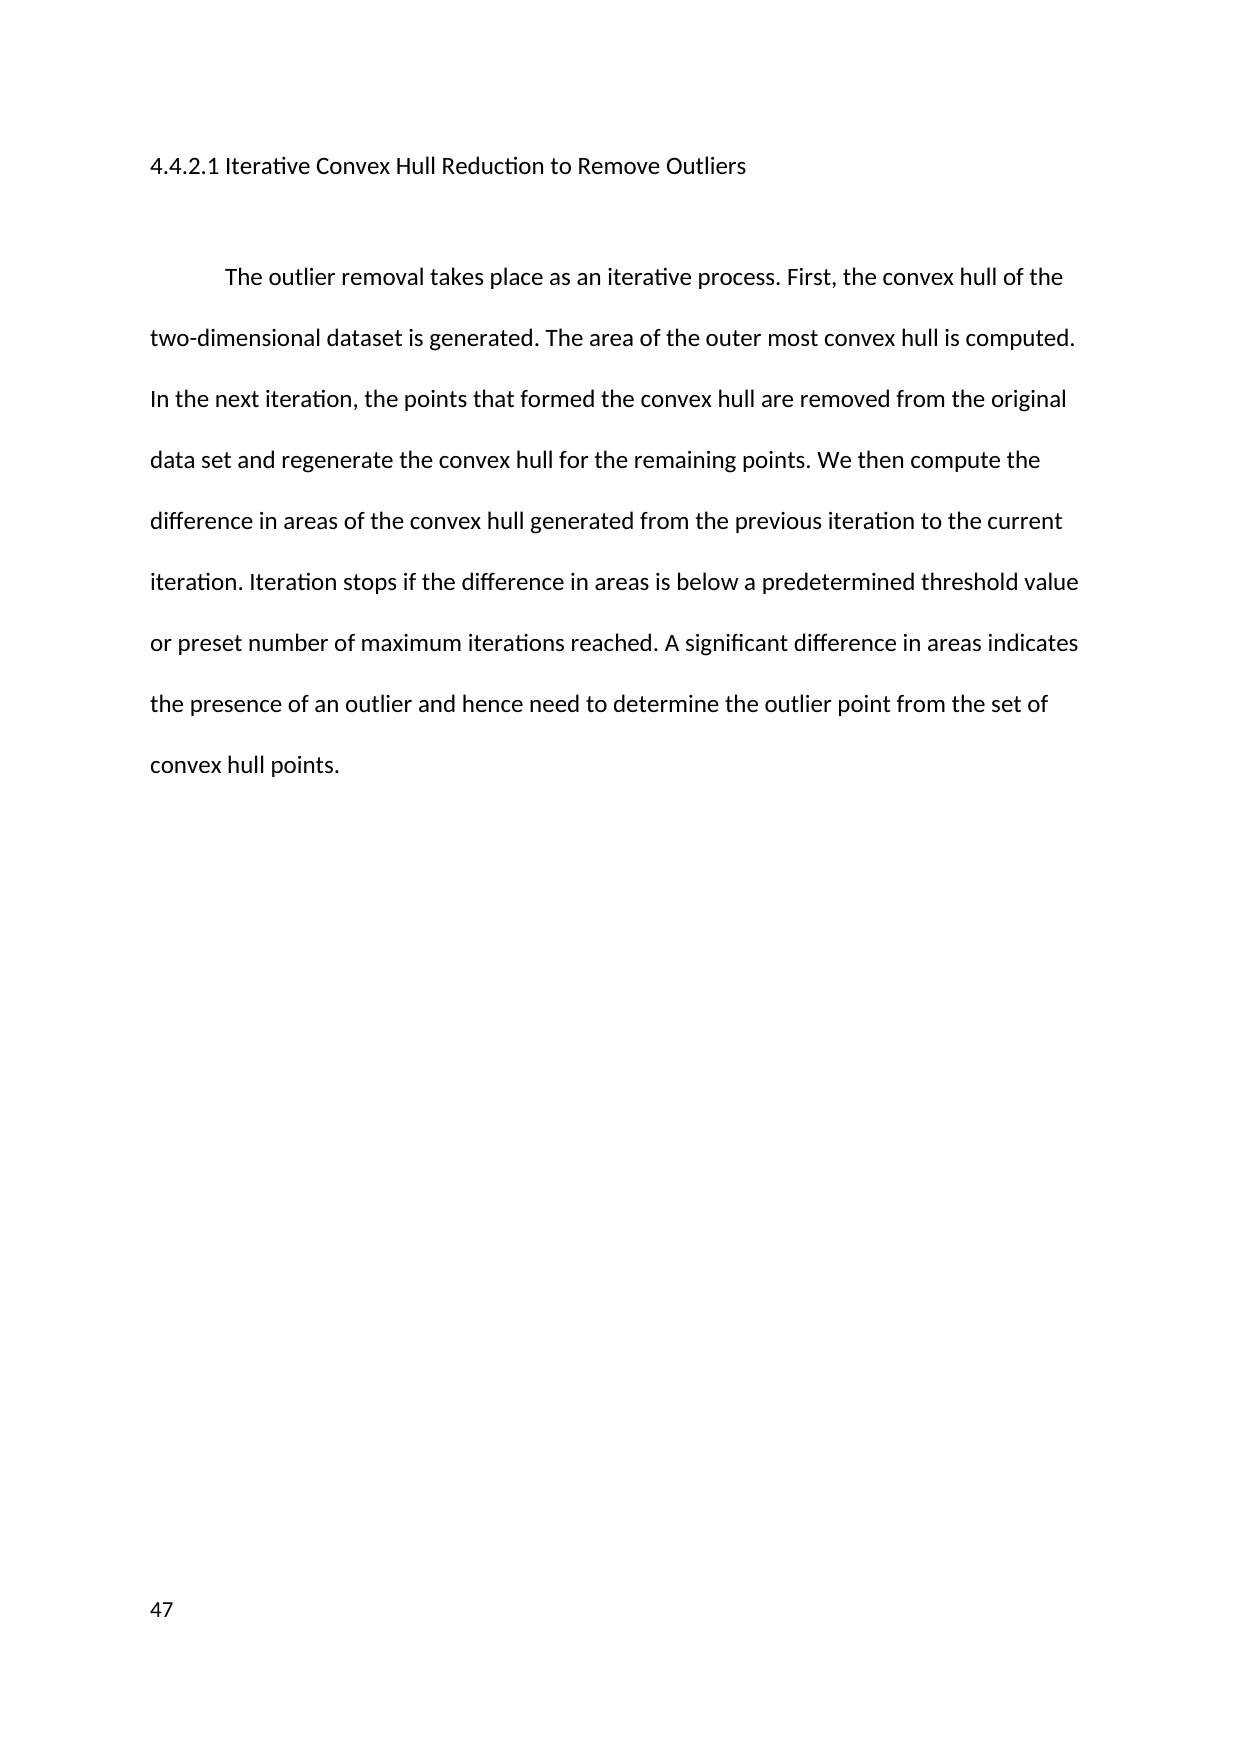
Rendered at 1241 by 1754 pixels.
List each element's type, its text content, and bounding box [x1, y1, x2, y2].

text The outlier removal takes place as an iterative process. First, the convex hull of the two-dimensional dataset is generated. The area of the outer most convex hull is computed. In the next iteration, the points that formed the convex hull are removed from the original data set and regenerate the convex hull for the remaining points. We then compute the difference in areas of the convex hull generated from the previous iteration to the current iteration. Iteration stops if the difference in areas is below a predetermined threshold value or preset number of maximum iterations reached. A significant difference in areas indicates the presence of an outlier and hence need to determine the outlier point from the set of convex hull points. [150, 261, 1090, 780]
text 4.4.2.1 Iterative Convex Hull Reduction to Remove Outliers [150, 150, 1090, 181]
